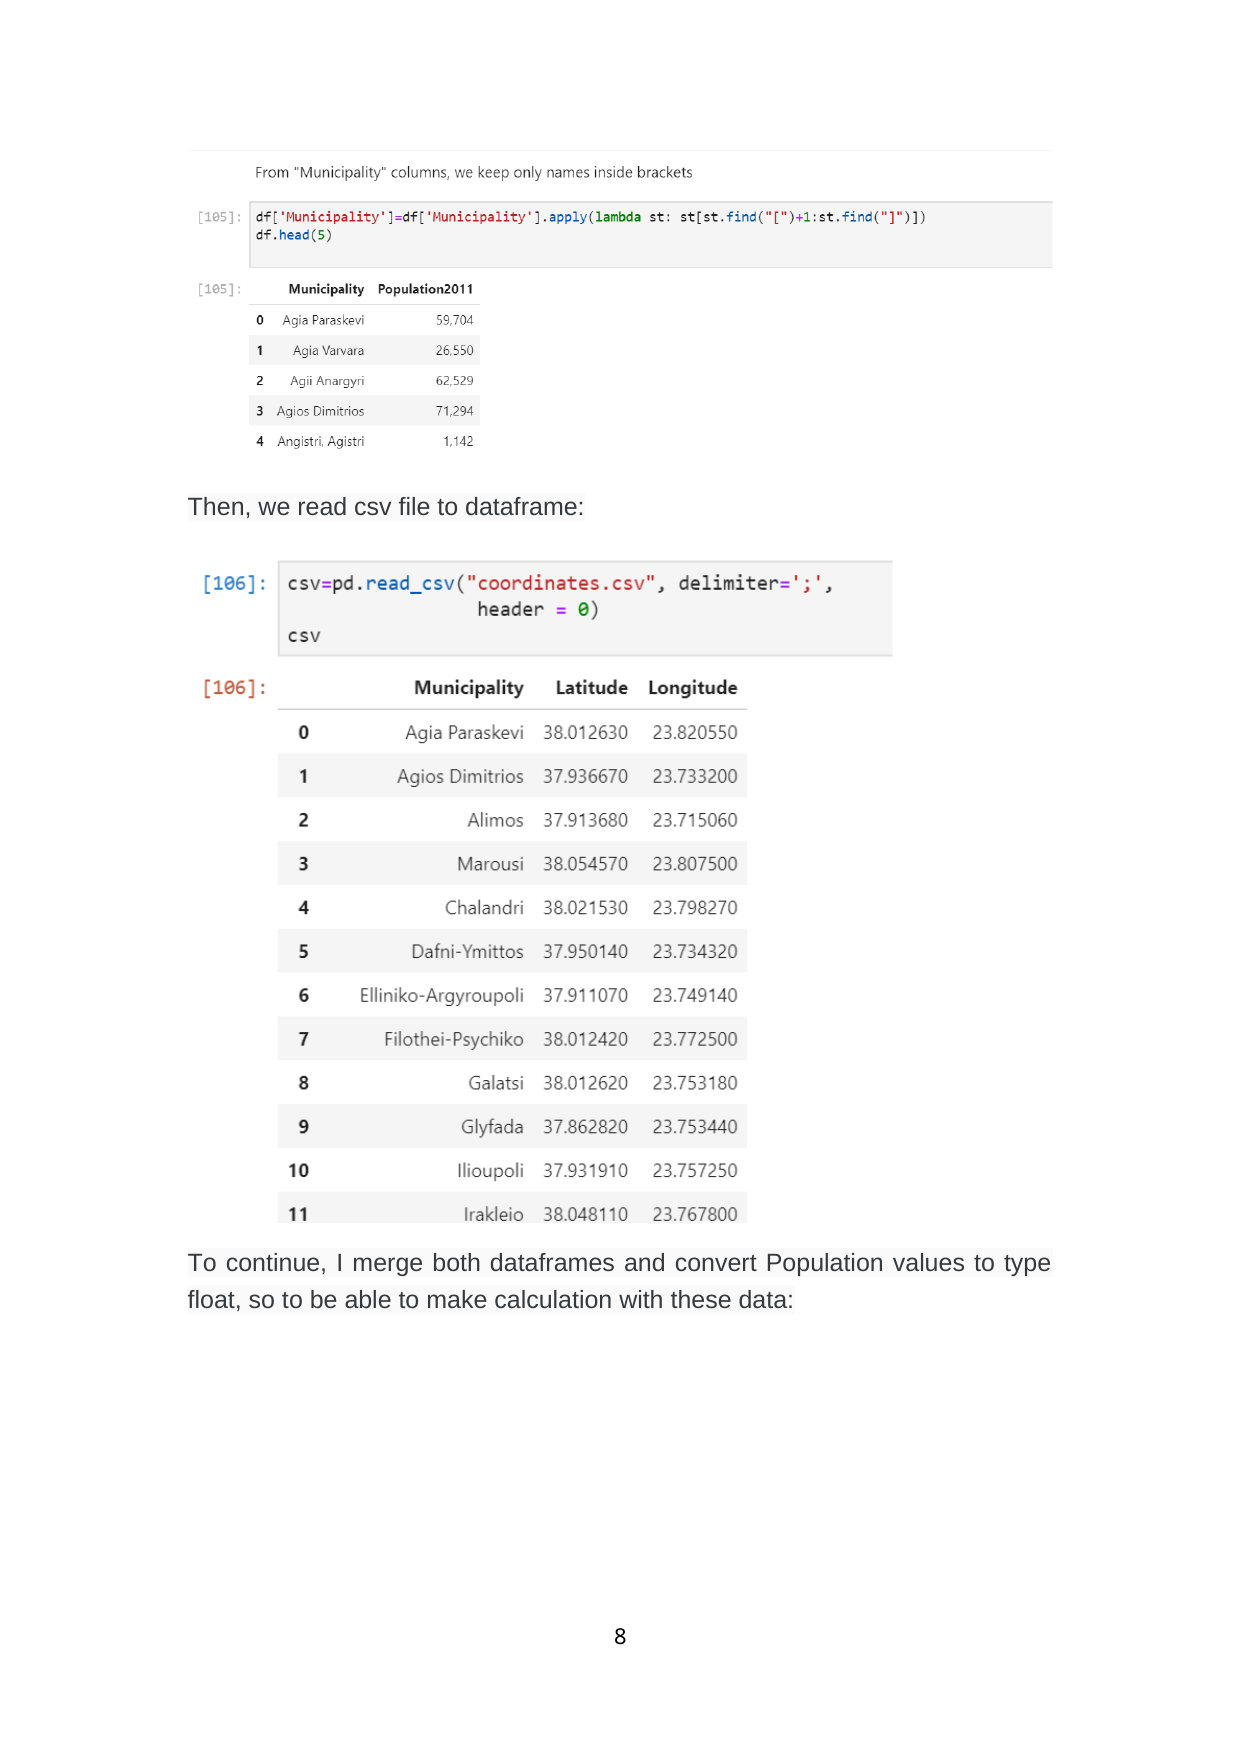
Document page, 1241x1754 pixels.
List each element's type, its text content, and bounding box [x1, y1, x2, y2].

text Then, we read csv file to dataframe: [187, 492, 1053, 521]
picture [187, 546, 893, 1223]
picture [187, 150, 1053, 467]
text To continue, I merge both dataframes and convert Population values to type float, so to be able to make calculation with these data: [187, 1248, 1053, 1314]
